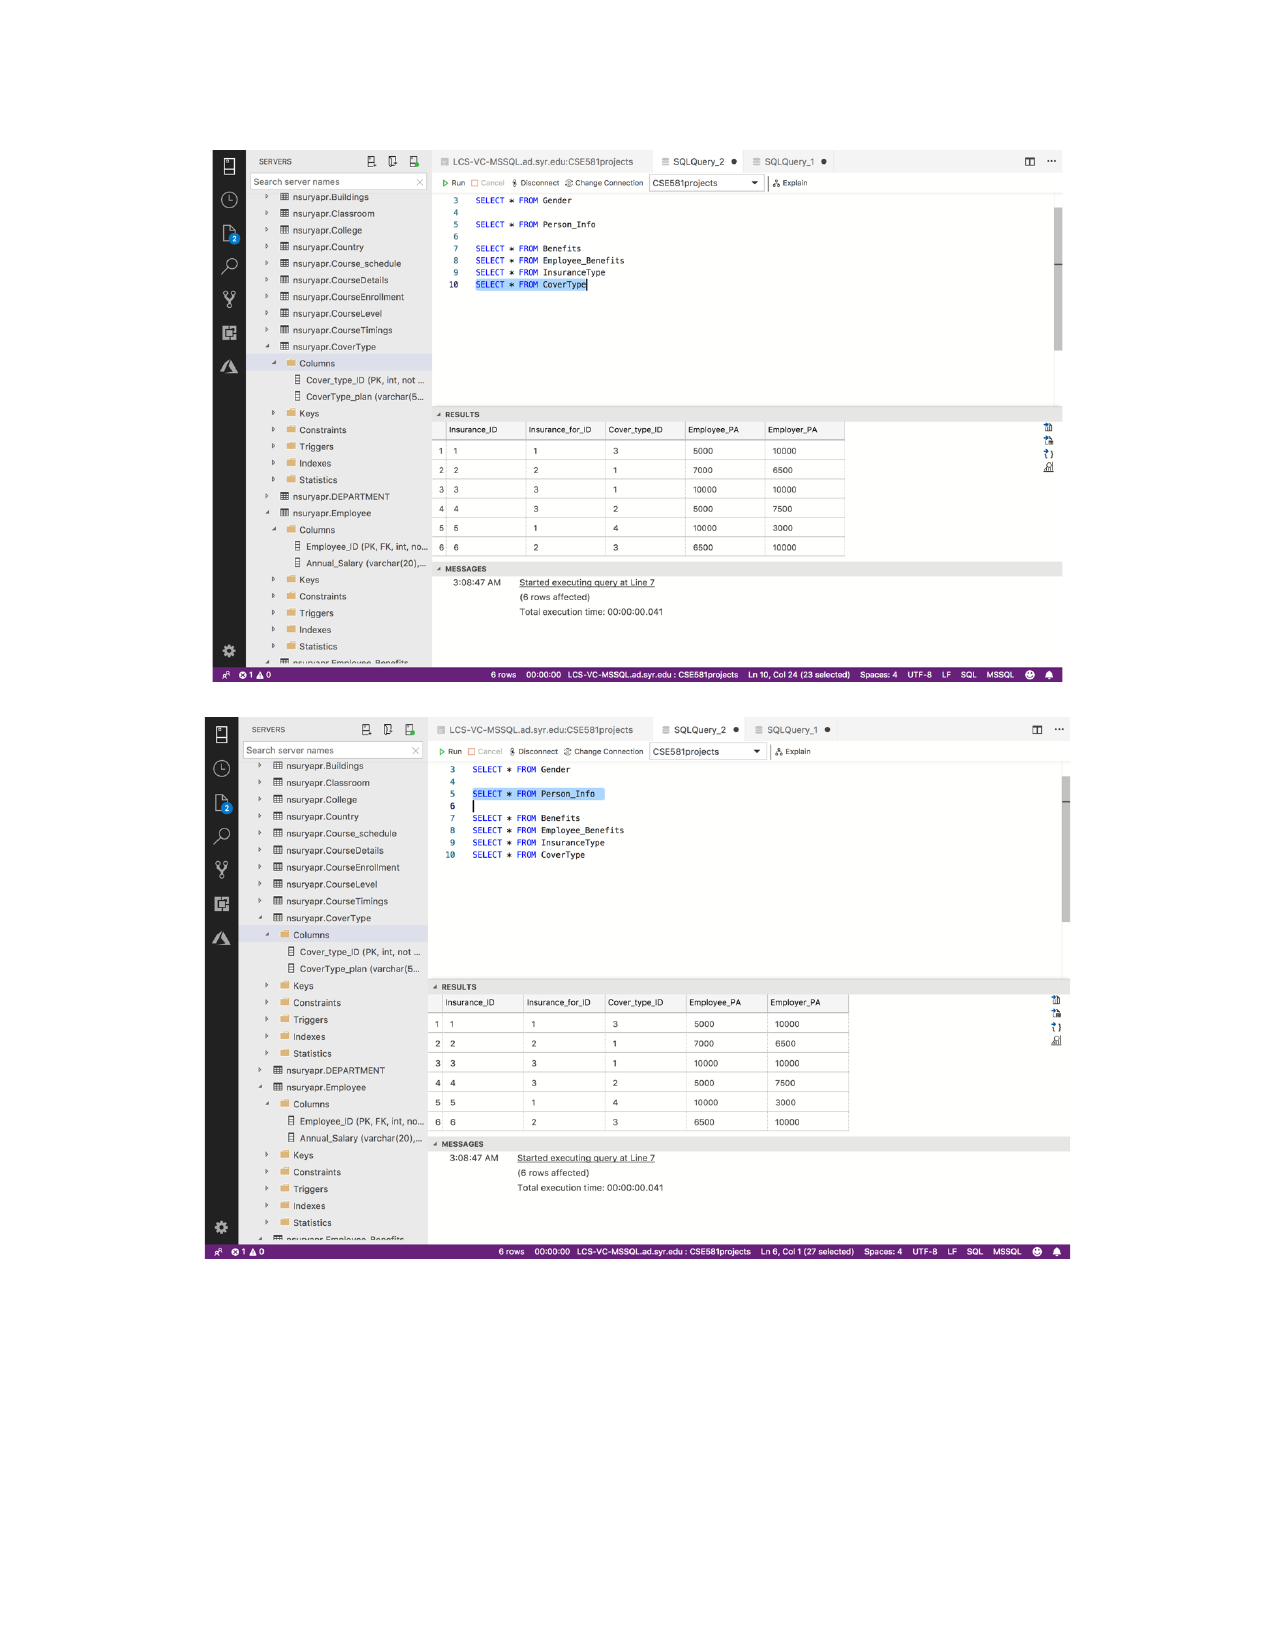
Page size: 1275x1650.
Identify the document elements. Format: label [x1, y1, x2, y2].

picture [204, 717, 1071, 1259]
picture [212, 150, 1063, 682]
